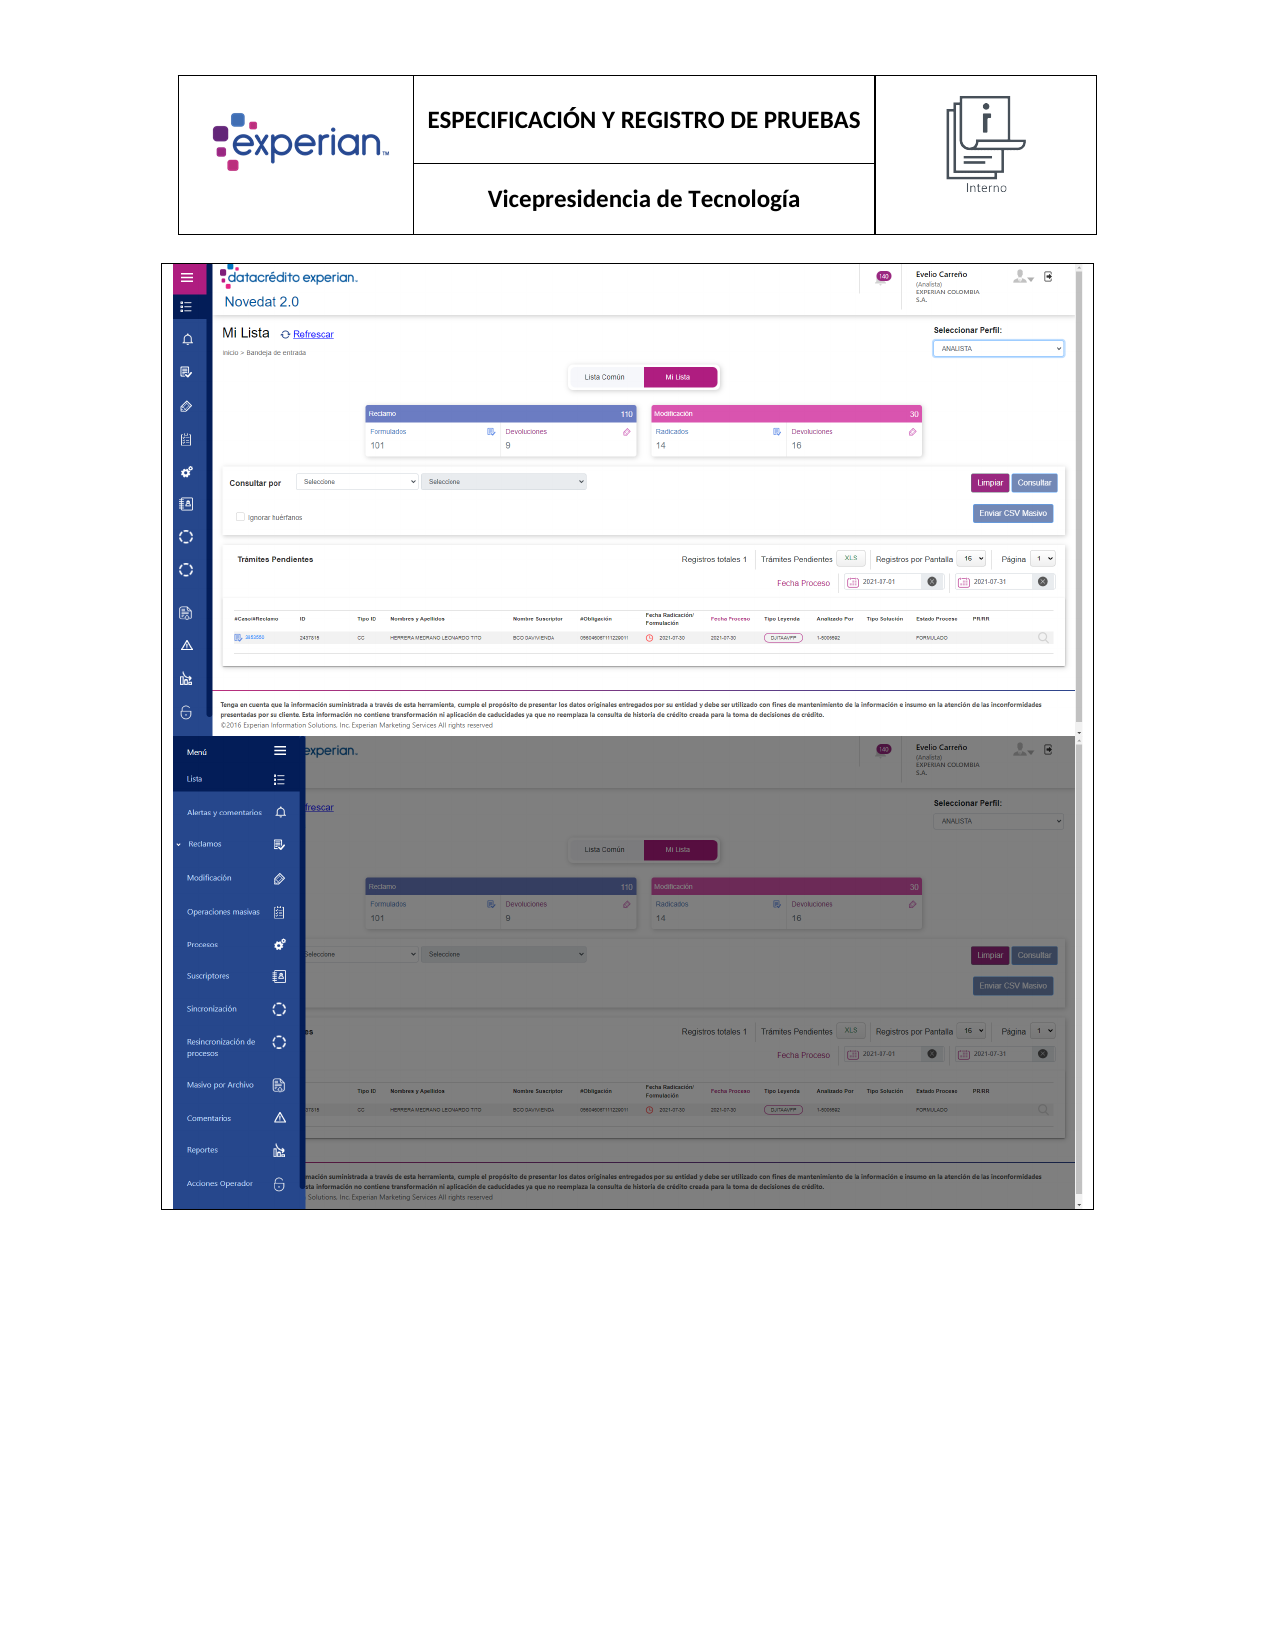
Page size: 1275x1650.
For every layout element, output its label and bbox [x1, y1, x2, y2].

picture [173, 264, 1083, 1209]
table_cell [1083, 264, 1093, 1209]
picture [946, 91, 1026, 193]
table_cell [162, 264, 173, 1209]
picture [191, 91, 401, 192]
